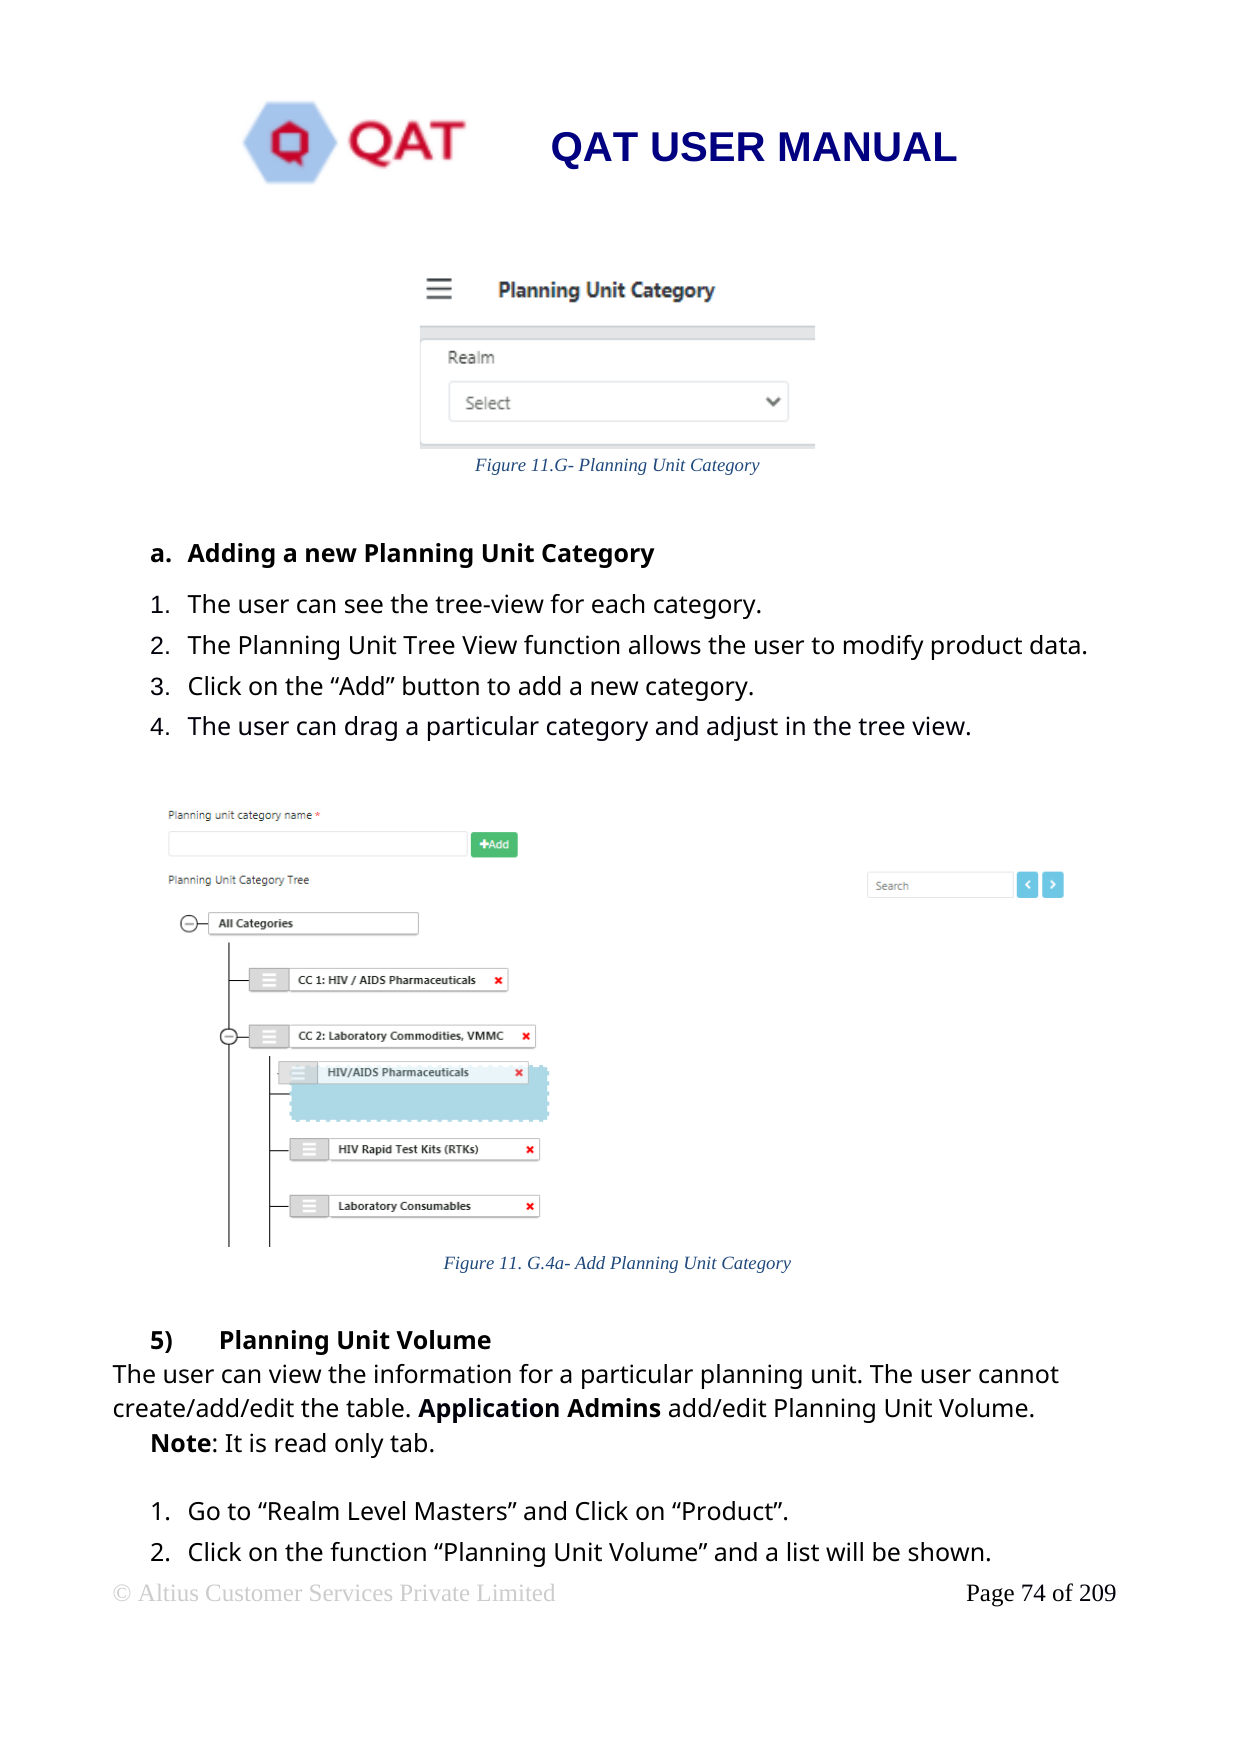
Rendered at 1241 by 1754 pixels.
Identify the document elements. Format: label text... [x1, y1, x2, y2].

text Figure 11. G.4a- Add Planning Unit Category [112, 1252, 1122, 1273]
text Note: It is read only tab. [150, 1425, 1122, 1459]
picture [229, 98, 484, 189]
picture [419, 263, 815, 449]
list Click on the function “Planning Unit Volume” and a list will be shown. [150, 1534, 1122, 1568]
picture [162, 790, 1072, 1247]
list The Planning Unit Tree View function allows the user to modify product data. [150, 627, 1122, 661]
list Go to “Realm Level Masters” and Click on “Product”. [150, 1493, 1122, 1527]
list Adding a new Planning Unit Category [150, 525, 1122, 576]
list The user can see the tree-view for each category. [150, 587, 1122, 621]
text The user can view the information for a particular planning unit. The user cannot create/add/edit the table. Application Admins add/edit Planning Unit Volume. [112, 1357, 1122, 1425]
list Planning Unit Volume [150, 1323, 1122, 1357]
text Figure 11.G- Planning Unit Category [112, 454, 1122, 476]
list Click on the “Add” button to add a new category. [150, 668, 1122, 702]
list The user can drag a particular category and adjust in the tree view. [150, 709, 1122, 743]
